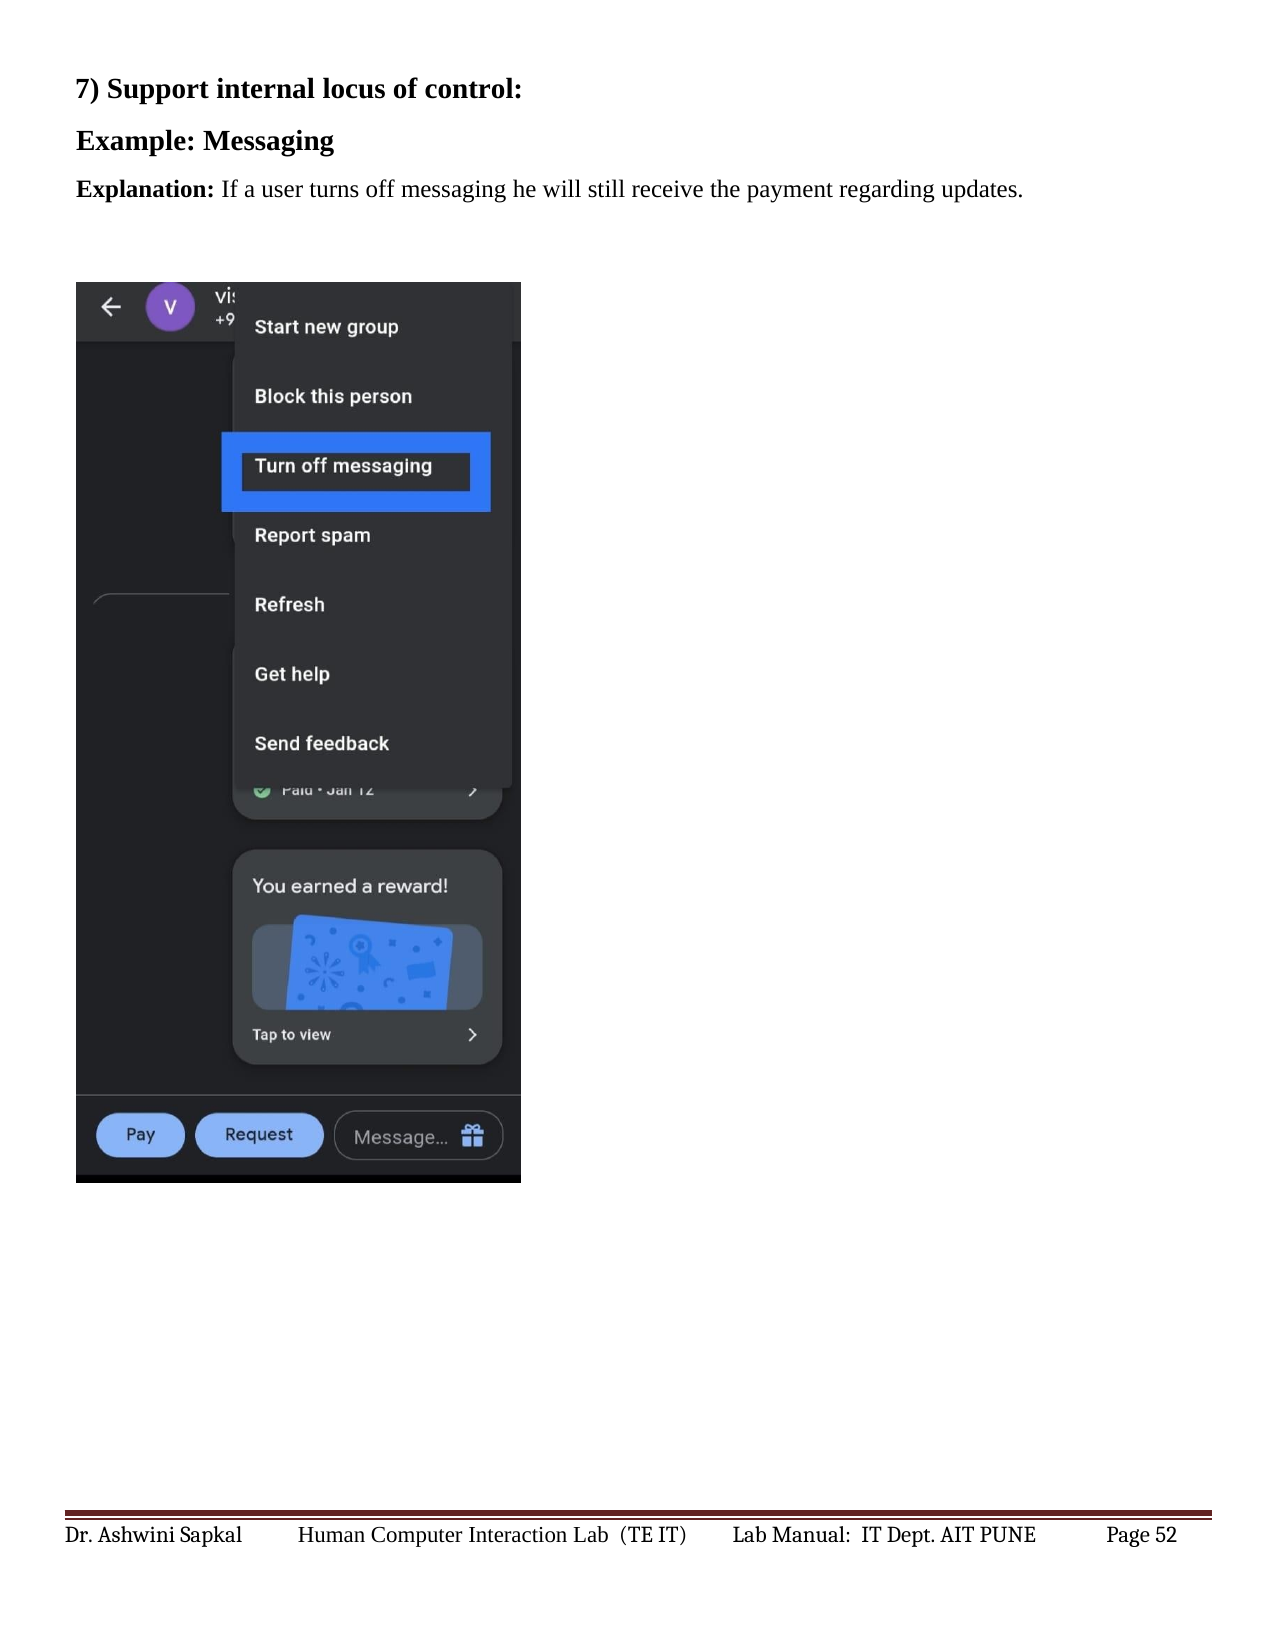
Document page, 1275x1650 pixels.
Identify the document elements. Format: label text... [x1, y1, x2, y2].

subtitle Support internal locus of control: [75, 71, 1212, 104]
text Example: Messaging [76, 123, 1212, 156]
text Explanation: If a user turns off messaging he will still receive the payment regarding updates. [76, 174, 1212, 203]
picture [76, 282, 521, 1183]
